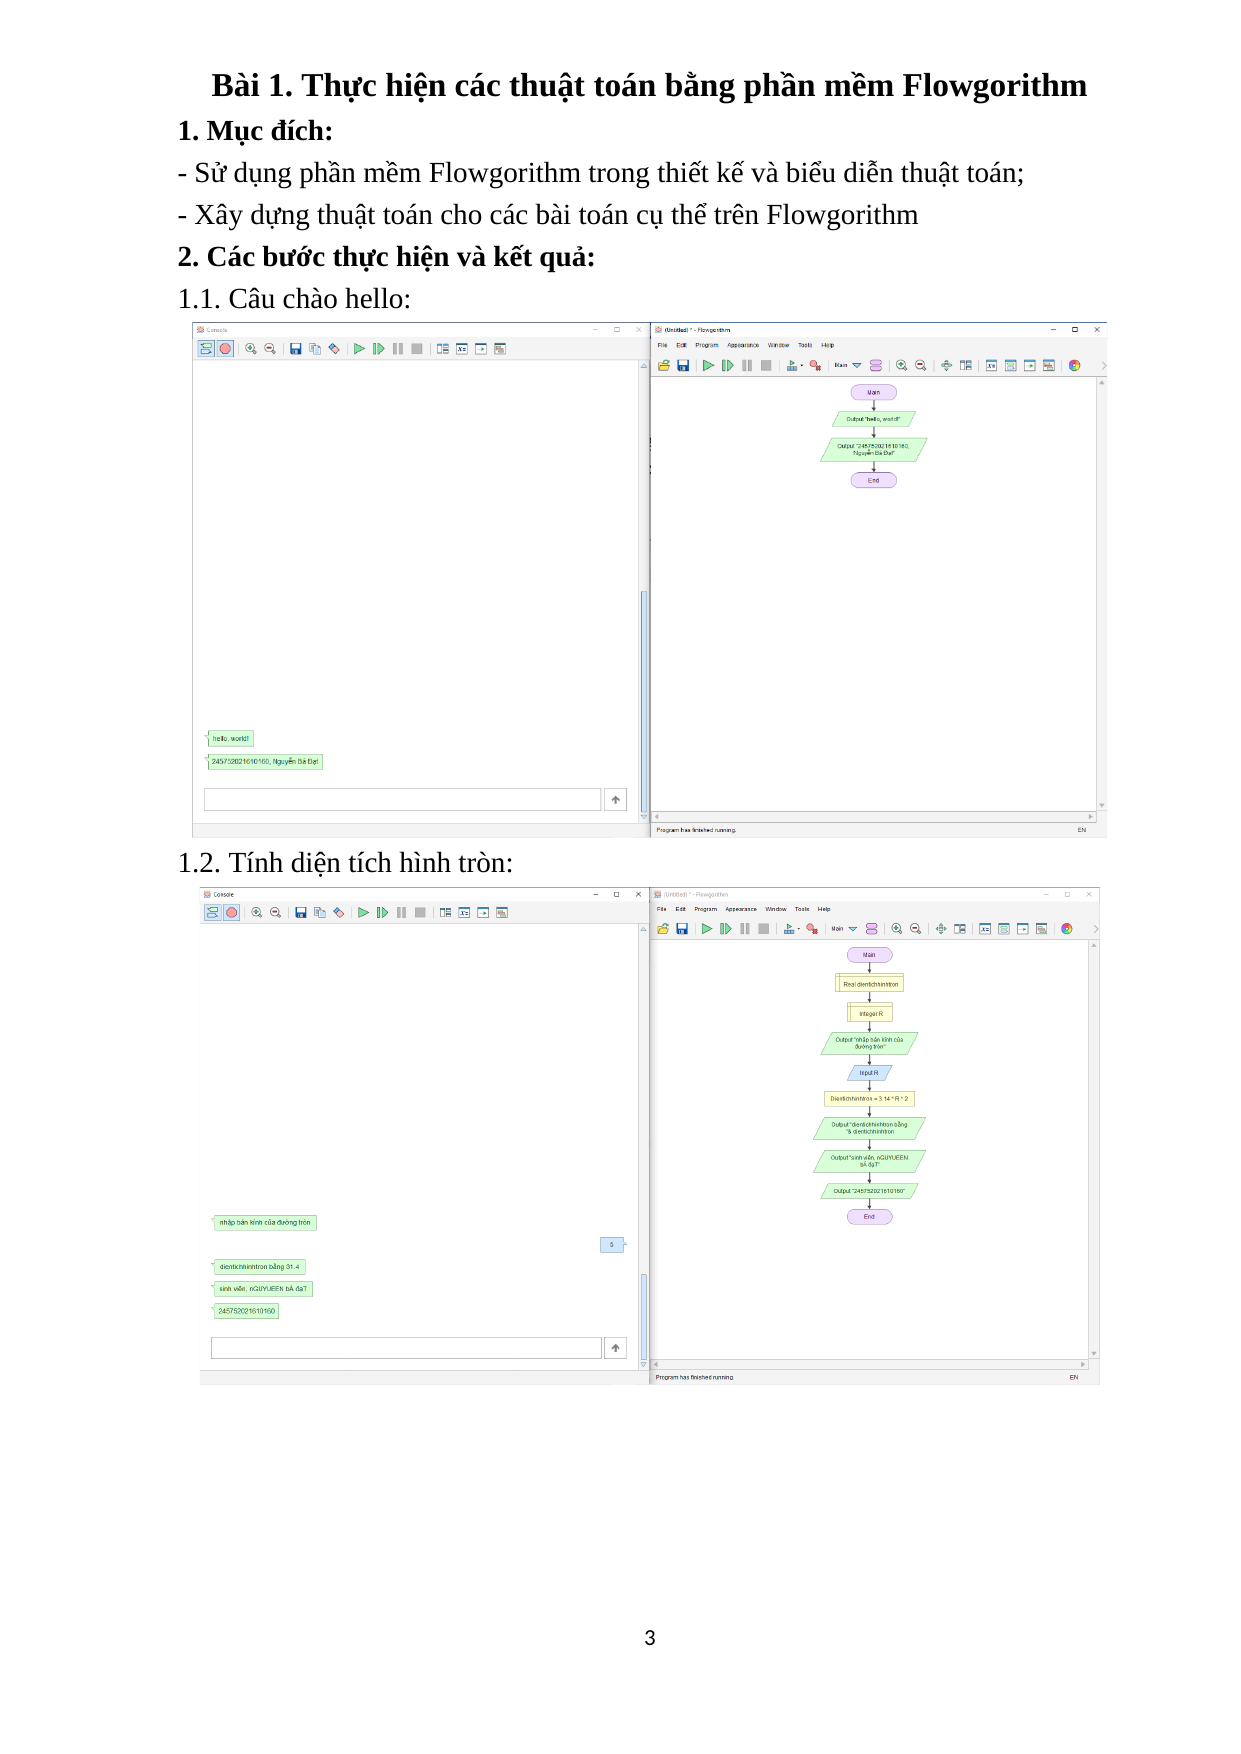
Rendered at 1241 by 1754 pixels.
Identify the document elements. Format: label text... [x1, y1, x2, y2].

text 1. Mục đích: [177, 113, 1122, 147]
text 1.1. Câu chào hello: [177, 281, 1122, 314]
text - Xây dựng thuật toán cho các bài toán cụ thể trên Flowgorithm [177, 197, 1122, 231]
text Bài 1. Thực hiện các thuật toán bằng phần mềm Flowgorithm [177, 66, 1122, 104]
picture [192, 322, 1108, 838]
text - Sử dụng phần mềm Flowgorithm trong thiết kế và biểu diễn thuật toán; [177, 155, 1122, 189]
picture [199, 887, 1100, 1385]
text 1.2. Tính diện tích hình tròn: [177, 845, 1122, 879]
text 2. Các bước thực hiện và kết quả: [177, 239, 1122, 273]
